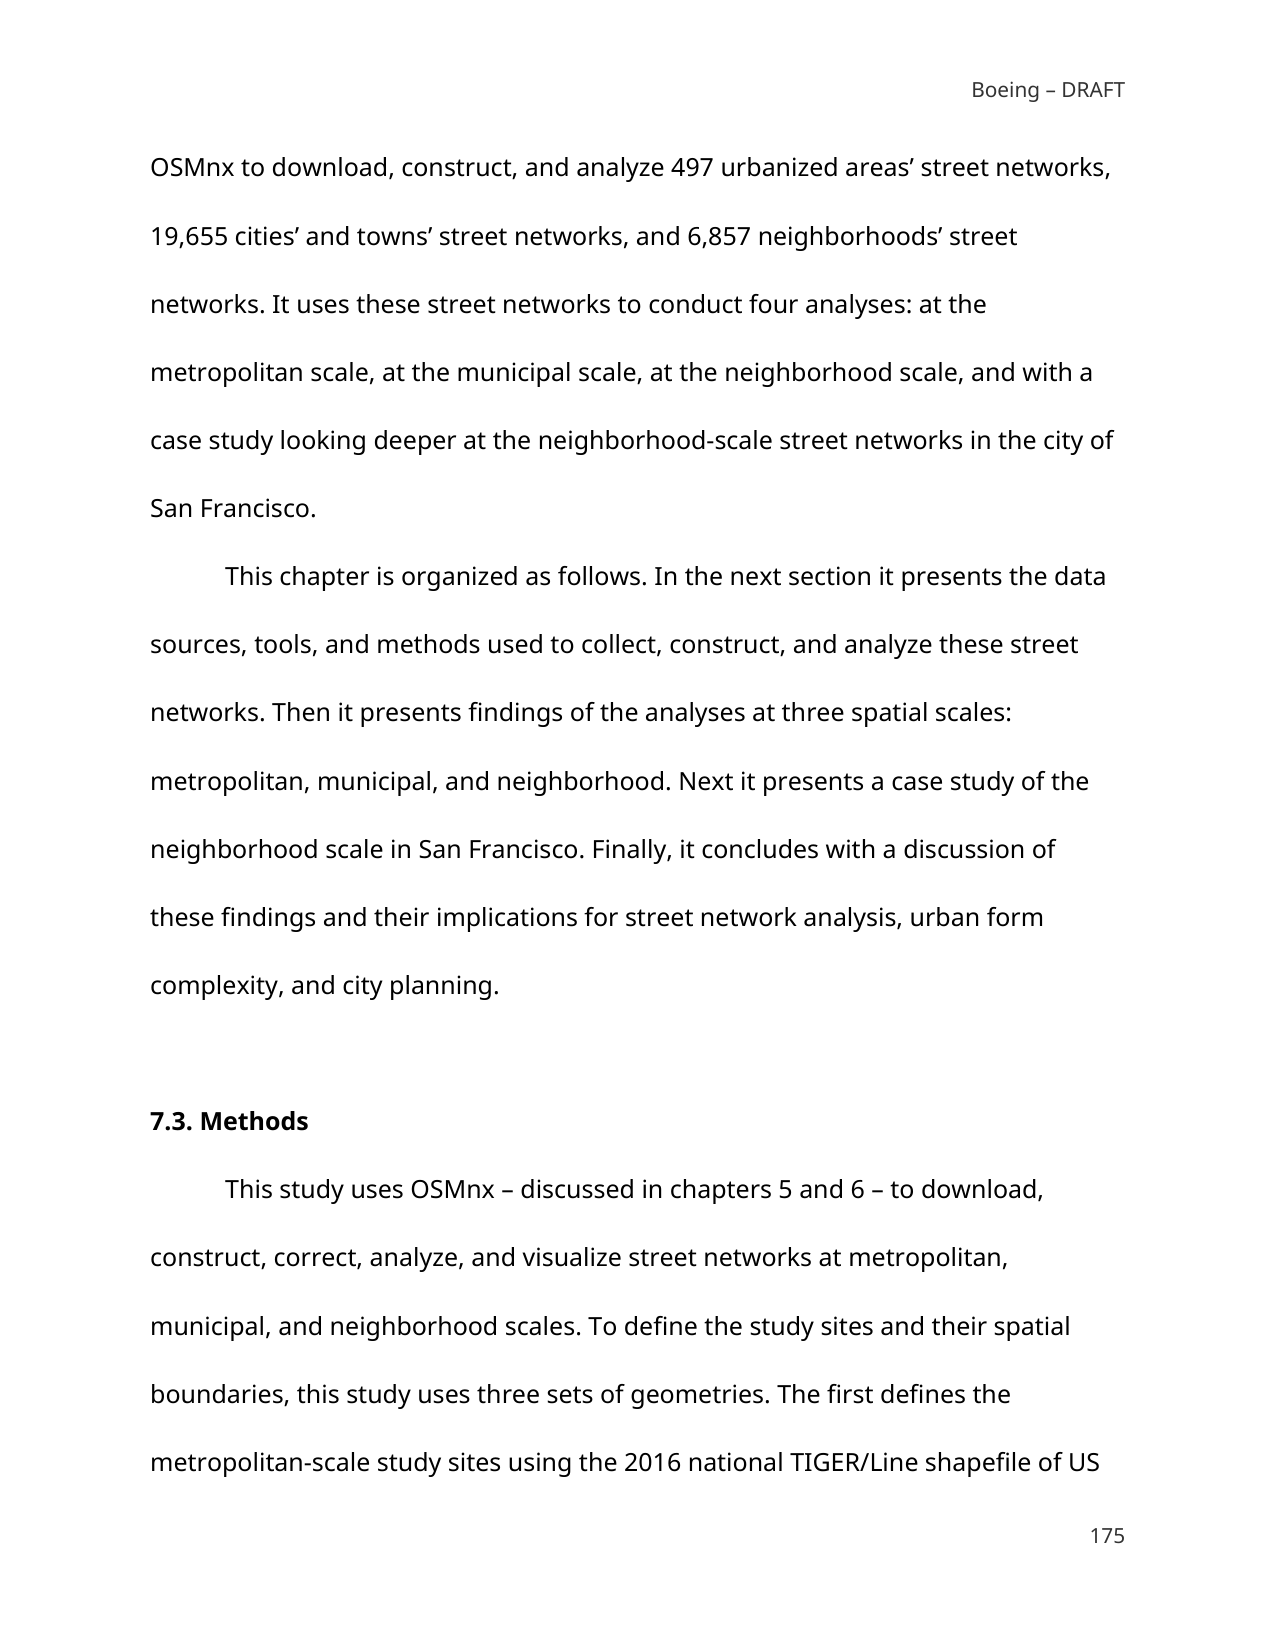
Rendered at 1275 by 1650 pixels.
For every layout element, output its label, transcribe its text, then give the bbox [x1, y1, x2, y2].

text This chapter is organized as follows. In the next section it presents the data sources, tools, and methods used to collect, construct, and analyze these street networks. Then it presents findings of the analyses at three spatial scales: metropolitan, municipal, and neighborhood. Next it presents a case study of the neighborhood scale in San Francisco. Finally, it concludes with a discussion of these findings and their implications for street network analysis, urban form complexity, and city planning. [150, 559, 1125, 1002]
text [150, 1172, 1125, 1478]
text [150, 150, 1125, 525]
subtitle Methods [150, 1104, 1125, 1138]
